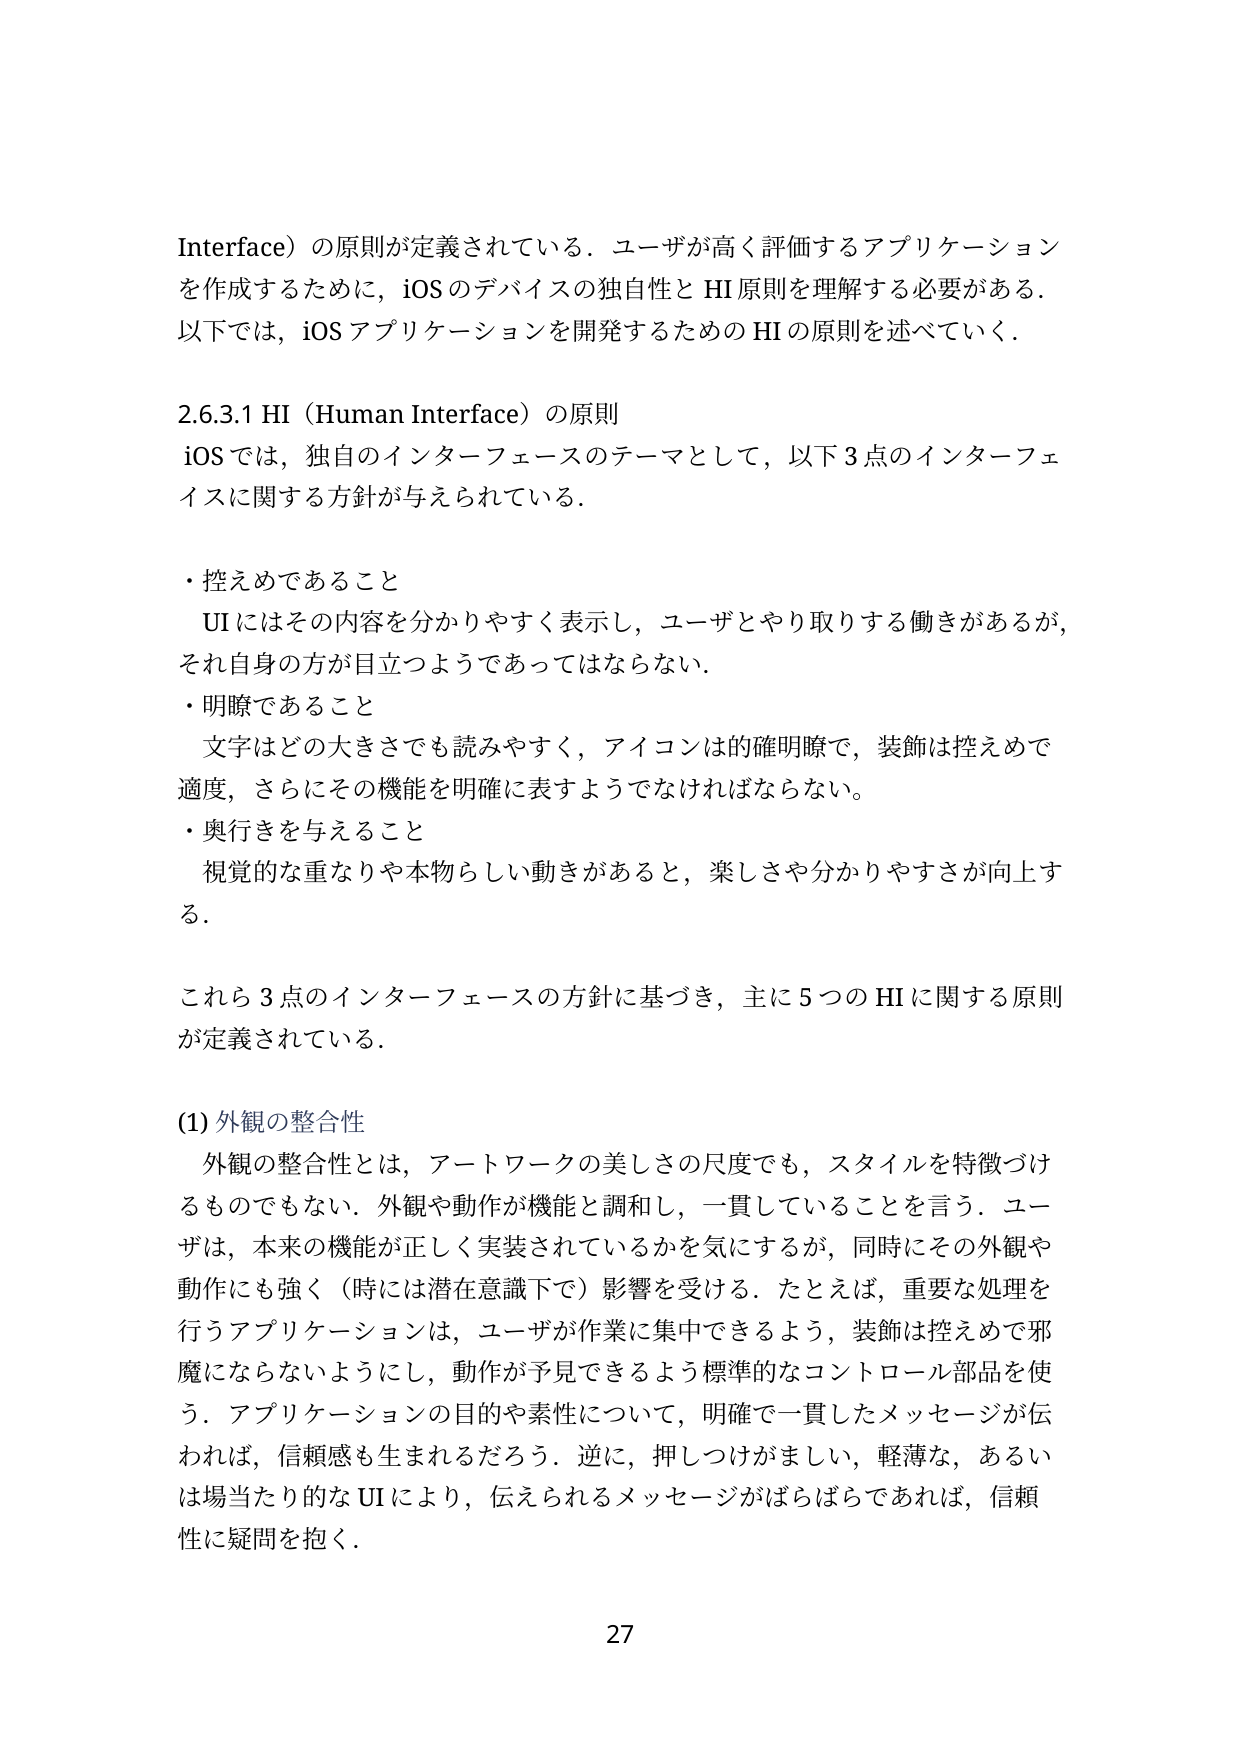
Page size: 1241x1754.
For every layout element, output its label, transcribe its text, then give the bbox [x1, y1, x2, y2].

text (1) 外観の整合性 [177, 1100, 1063, 1142]
text これら3点のインターフェースの方針に基づき，主に5つのHIに関する原則が定義されている． [177, 975, 1063, 1058]
text 視覚的な重なりや本物らしい動きがあると，楽しさや分かりやすさが向上する． [177, 850, 1063, 933]
text ・控えめであること [177, 558, 1063, 600]
text UIにはその内容を分かりやすく表示し，ユーザとやり取りする働きがあるが，それ自身の方が目立つようであってはならない． [177, 600, 1063, 683]
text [177, 225, 1063, 350]
text iOSでは，独自のインターフェースのテーマとして，以下3点のインターフェイスに関する方針が与えられている． [177, 433, 1063, 517]
text 2.6.3.1 HI（Human Interface）の原則 [177, 392, 1063, 433]
text 外観の整合性とは，アートワークの美しさの尺度でも，スタイルを特徴づけるものでもない．外観や動作が機能と調和し，一貫していることを言う．ユーザは，本来の機能が正しく実装されているかを気にするが，同時にその外観や動作にも強く（時には潜在意識下で）影響を受ける．たとえば，重要な処理を行うアプリケーションは，ユーザが作業に集中できるよう，装飾は控えめで邪魔にならないようにし，動作が予見できるよう標準的なコントロール部品を使う．アプリケーションの目的や素性について，明確で一貫したメッセージが伝われば，信頼感も生まれるだろう．逆に，押しつけがましい，軽薄な，あるいは場当たり的なUIにより，伝えられるメッセージがばらばらであれば，信頼性に疑問を抱く． [177, 1142, 1063, 1558]
text ・明瞭であること [177, 683, 1063, 725]
text 文字はどの大きさでも読みやすく，アイコンは的確明瞭で，装飾は控えめで適度，さらにその機能を明確に表すようでなければならない。 [177, 725, 1063, 808]
text ・奥行きを与えること [177, 808, 1063, 850]
